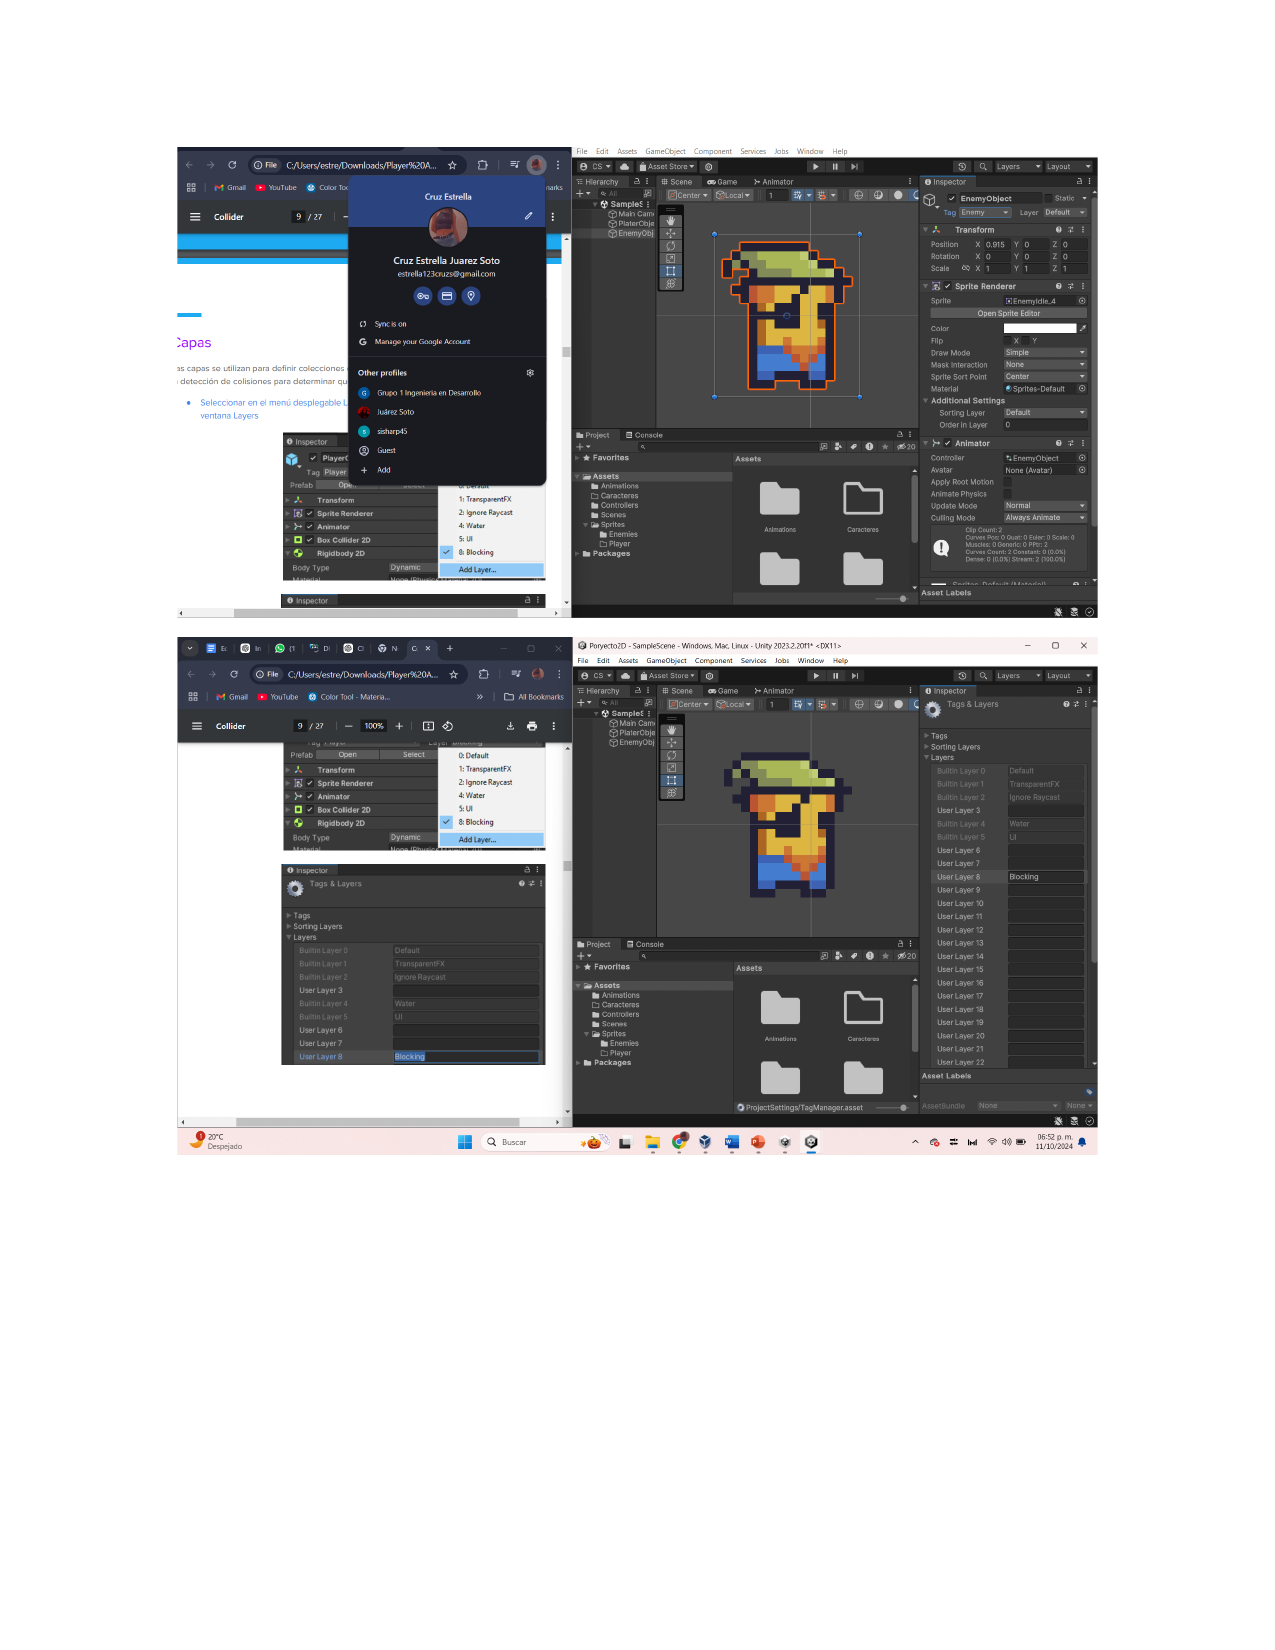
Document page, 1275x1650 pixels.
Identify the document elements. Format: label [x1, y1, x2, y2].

picture [177, 147, 1098, 618]
picture [177, 637, 1098, 1155]
